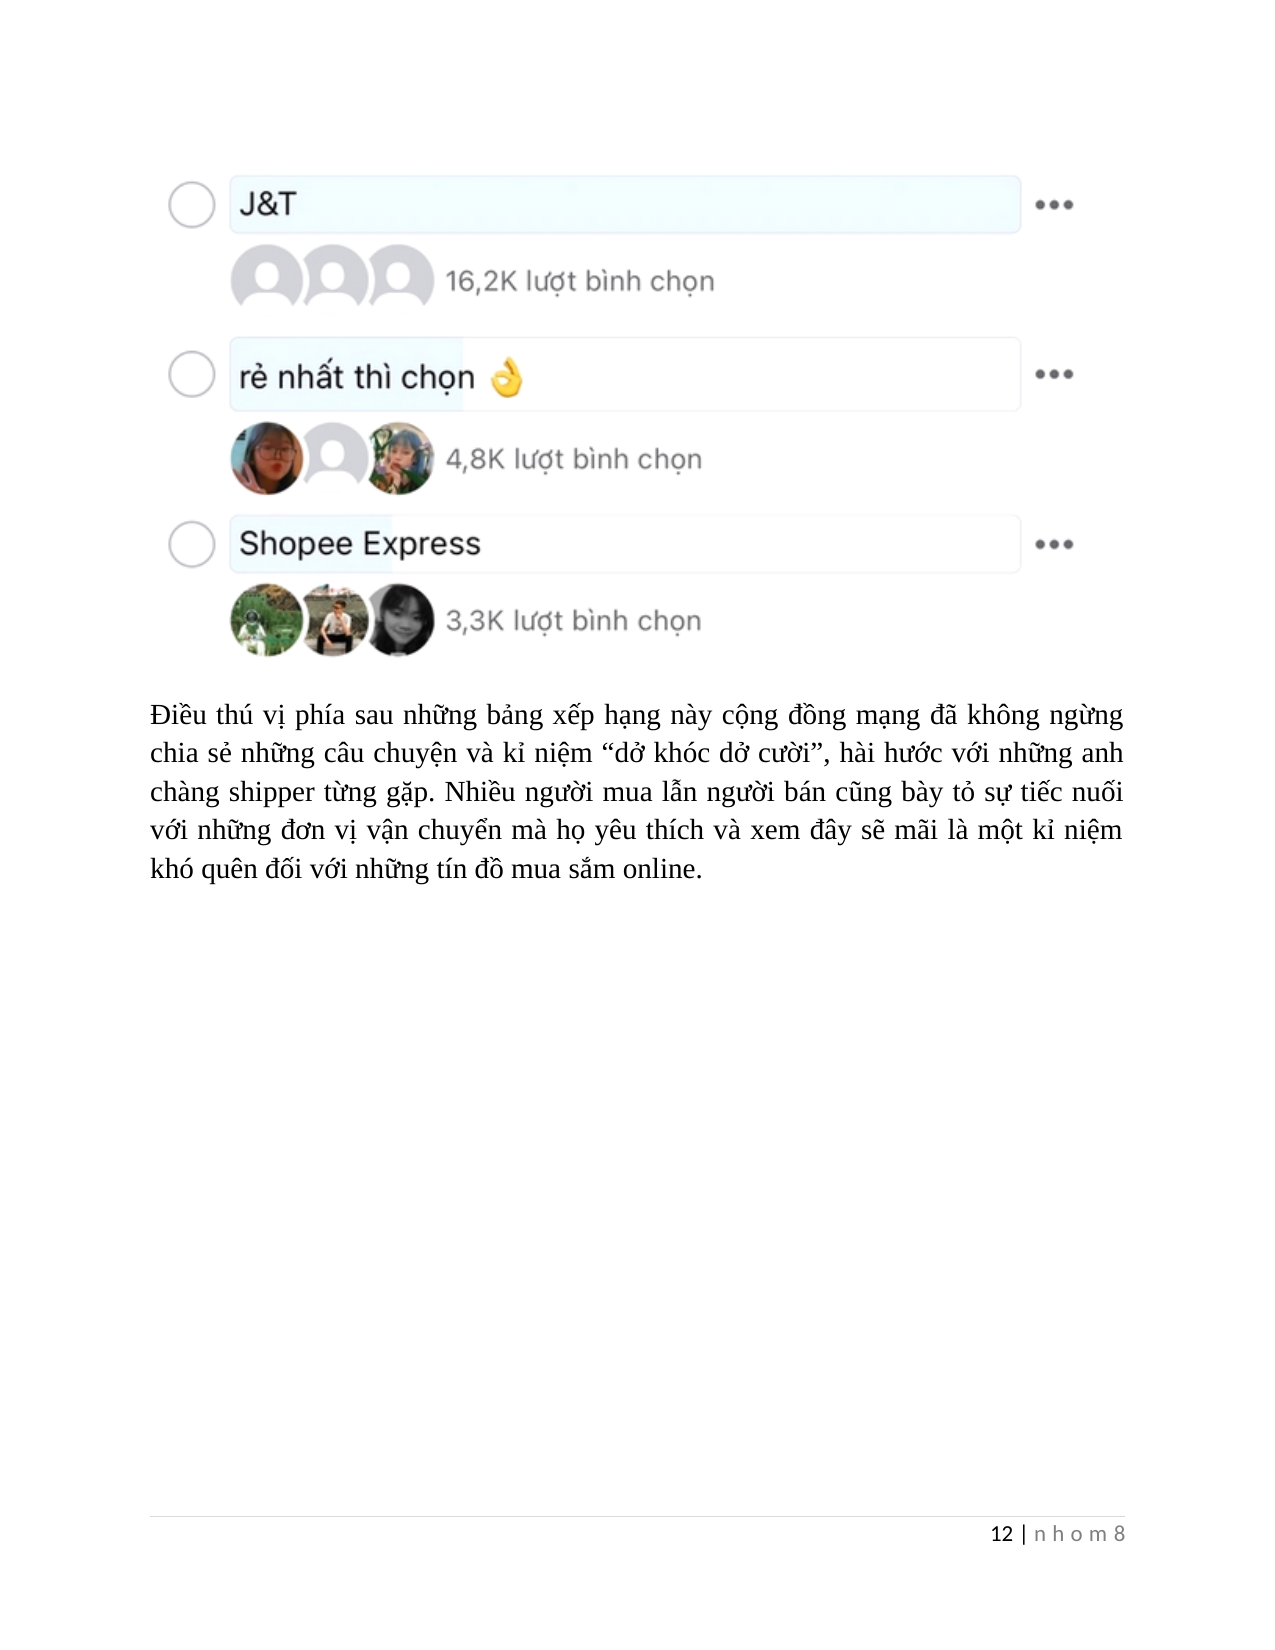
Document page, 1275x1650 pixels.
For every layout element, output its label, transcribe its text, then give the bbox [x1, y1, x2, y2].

text Điều thú vị phía sau những bảng xếp hạng này cộng đồng mạng đã không ngừng chia sẻ những câu chuyện và kỉ niệm “dở khóc dở cười”, hài hước với những anh chàng shipper từng gặp. Nhiều người mua lẫn người bán cũng bày tỏ sự tiếc nuối với những đơn vị vận chuyển mà họ yêu thích và xem đây sẽ mãi là một kỉ niệm khó quên đối với những tín đồ mua sắm online. [150, 697, 1125, 884]
picture [153, 150, 1122, 672]
